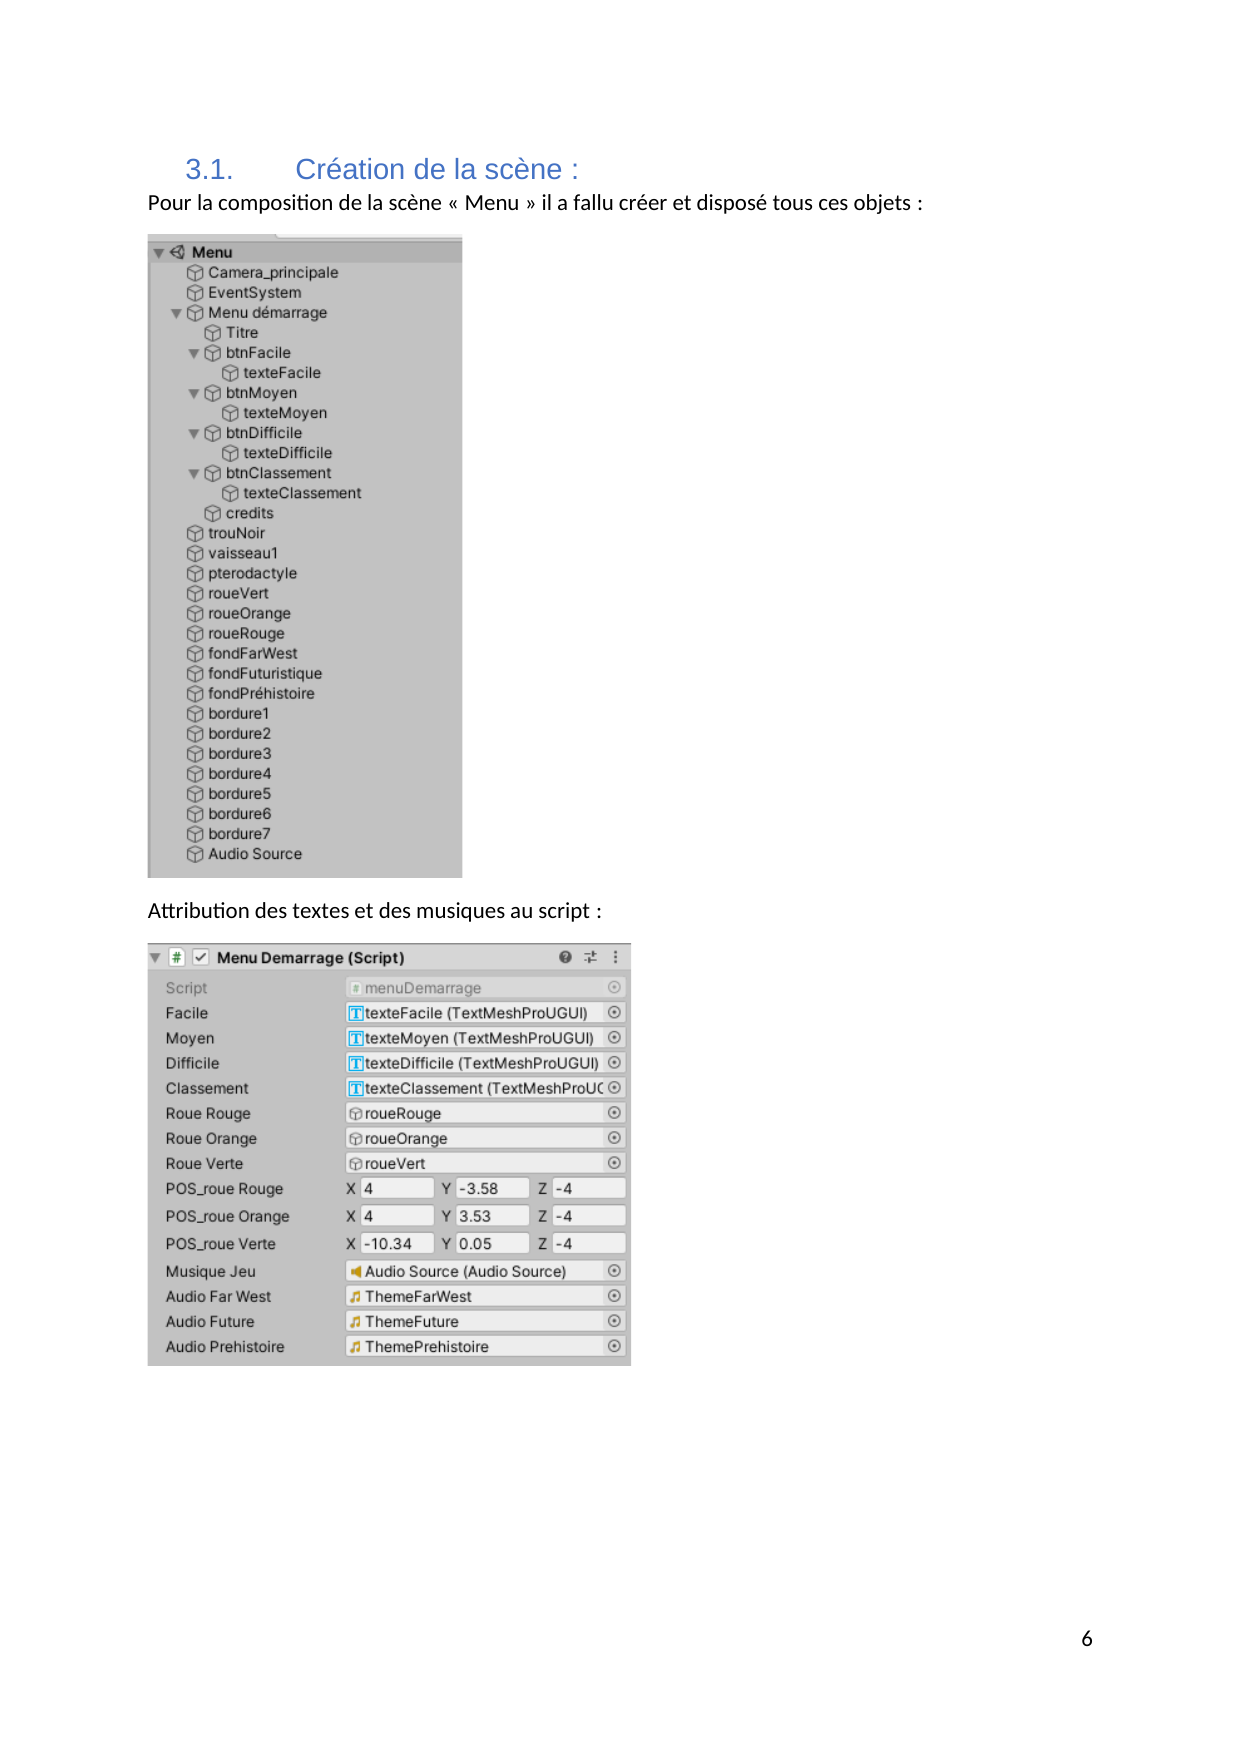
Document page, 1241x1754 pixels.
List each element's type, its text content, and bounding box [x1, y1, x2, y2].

text Attribution des textes et des musiques au script : [148, 896, 1093, 924]
subtitle Création de la scène : [185, 152, 1093, 185]
text Pour la composition de la scène « Menu » il a fallu créer et disposé tous ces objets : [148, 188, 1093, 216]
